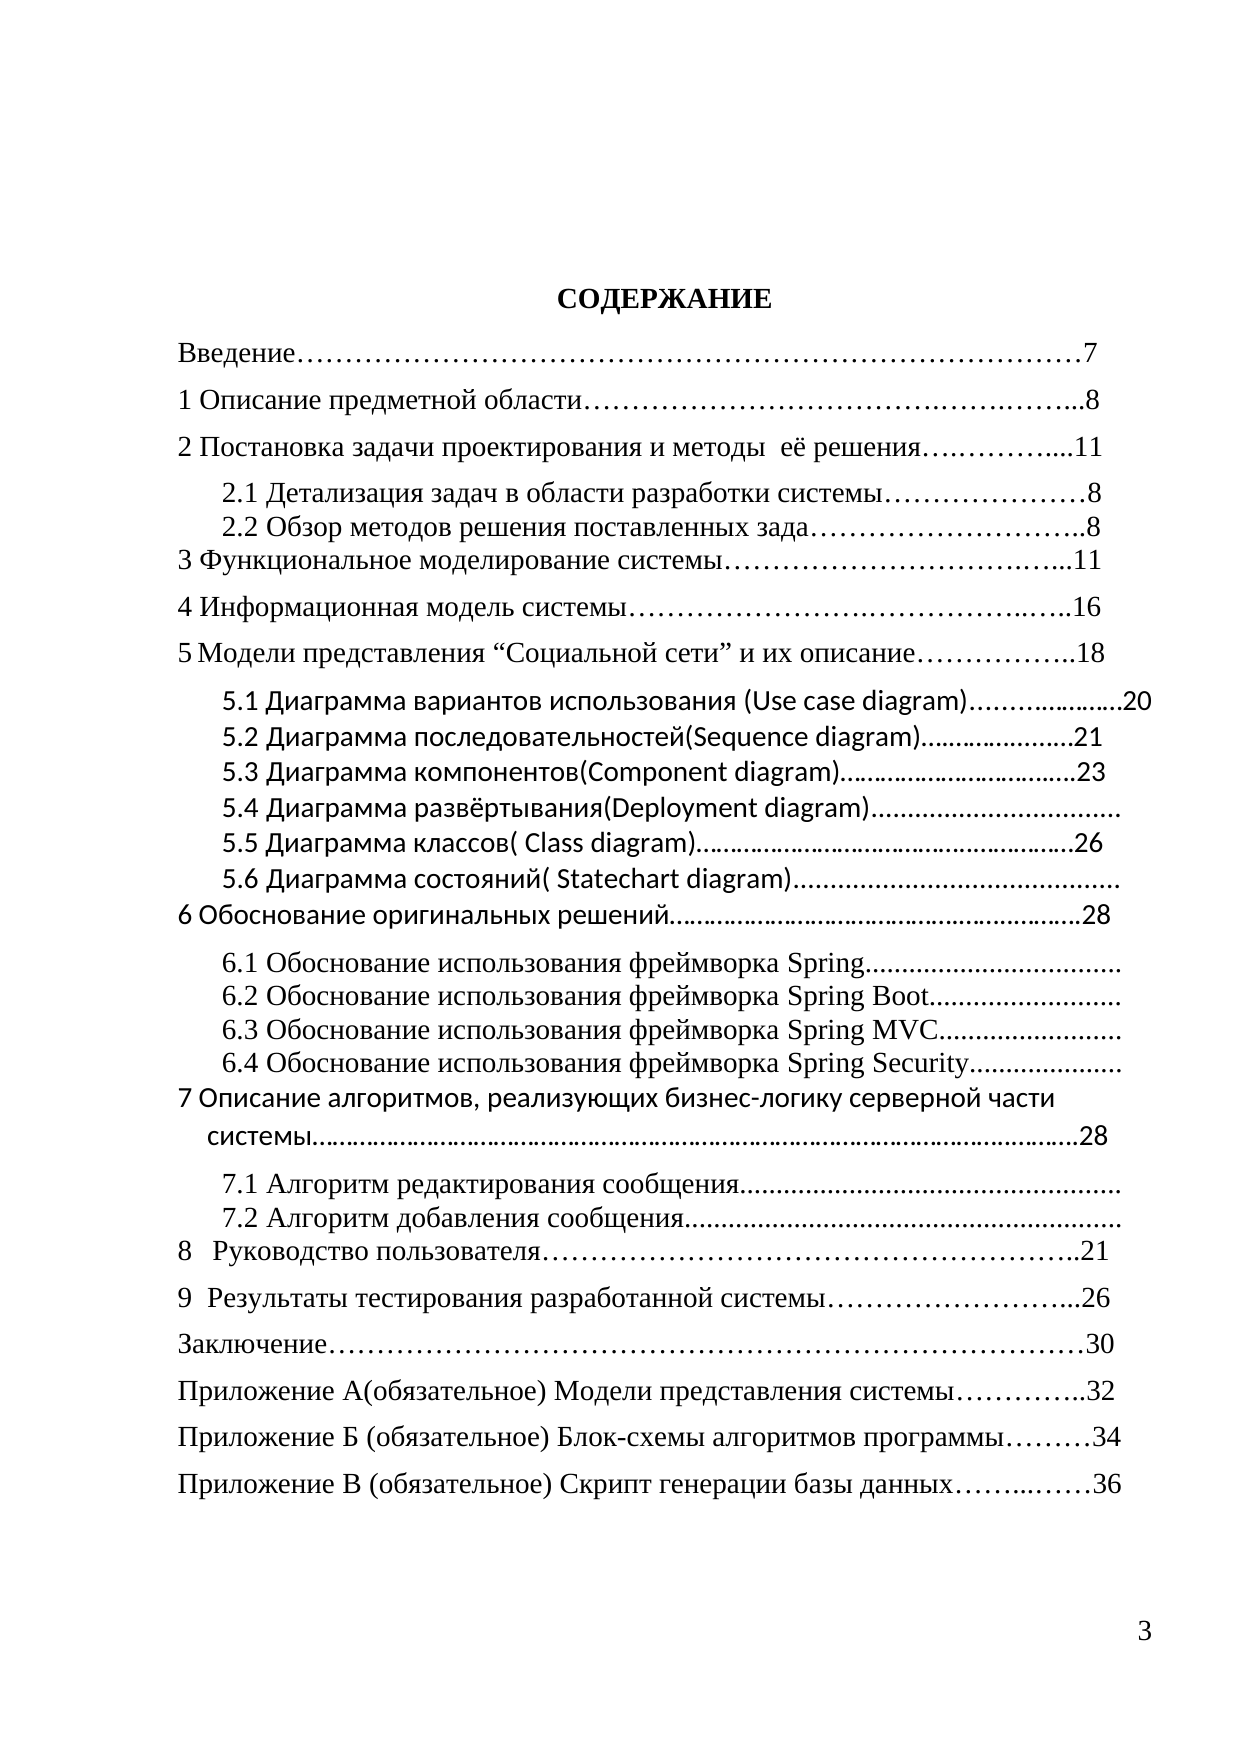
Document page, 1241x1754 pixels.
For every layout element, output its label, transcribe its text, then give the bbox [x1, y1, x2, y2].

text 5.3 Диаграмма компонентов(Component diagram)………………………….….23 [222, 753, 1108, 789]
text 7.2 Алгоритм добавления сообщения 22 [222, 1200, 1108, 1233]
text 5.6 Диаграмма состояний( Statechart diagram) 26 [222, 860, 1108, 896]
text Приложение А(обязательное) Модели представления системы…………..32 [177, 1373, 1152, 1406]
text Приложение Б (обязательное) Блок-схемы алгоритмов программы………34 [177, 1419, 1152, 1453]
text 5.2 Диаграмма последовательностей(Sequence diagram)….………......…21 [222, 718, 1108, 753]
text Введение………………………………………………………………………7 [177, 336, 1152, 369]
text 6.3 Обоснование использования фреймворка Spring MVC 22 [222, 1012, 1108, 1045]
text 5.4 Диаграмма развёртывания(Deployment diagram) 24 [222, 789, 1108, 824]
text 5 Модели представления “Социальной сети” и их описание……………..18 [177, 636, 1152, 669]
text 4 Информационная модель системы…………………….……………..…..16 [177, 589, 1152, 622]
text 7 Описание алгоритмов, реализующих бизнес-логику серверной части системы…………………………………………………………………………………………..……….28 [177, 1079, 1152, 1153]
text 5.5 Диаграмма классов( Class diagram)…………………………………..……………26 [222, 824, 1108, 860]
text 8 Руководство пользователя………………………………………………..21 [177, 1233, 1152, 1267]
text Приложение В (обязательное) Скрипт генерации базы данных……...……36 [177, 1466, 1152, 1499]
text 6.4 Обоснование использования фреймворка Spring Security 22 [222, 1045, 1108, 1079]
text 7.1 Алгоритм редактирования сообщения 22 [222, 1166, 1108, 1200]
text 9 Результаты тестирования разработанной системы……………………...26 [177, 1280, 1152, 1313]
text 2 Постановка задачи проектирования и методы её решения….………....11 [177, 429, 1152, 462]
text 2.2 Обзор методов решения поставленных зада………………………..8 [222, 509, 1108, 542]
text 6.2 Обоснование использования фреймворка Spring Boot 22 [222, 978, 1108, 1012]
text 6.1 Обоснование использования фреймворка Spring 22 [222, 945, 1108, 978]
text 6 Обоснование оригинальных решений…………………………………….……..……….28 [177, 896, 1152, 931]
text 5.1 Диаграмма вариантов использования (Use case diagram) …………20 [222, 682, 1108, 718]
text 2.1 Детализация задач в области разработки системы…………………8 [222, 475, 1108, 509]
text Заключение……………………………………………………………………30 [177, 1326, 1152, 1360]
text 3 Функциональное моделирование системы………………………….…...11 [177, 542, 1152, 576]
text СОДЕРЖАНИЕ [177, 281, 1152, 315]
text 1 Описание предметной области……………………………….…….……...8 [177, 382, 1152, 416]
